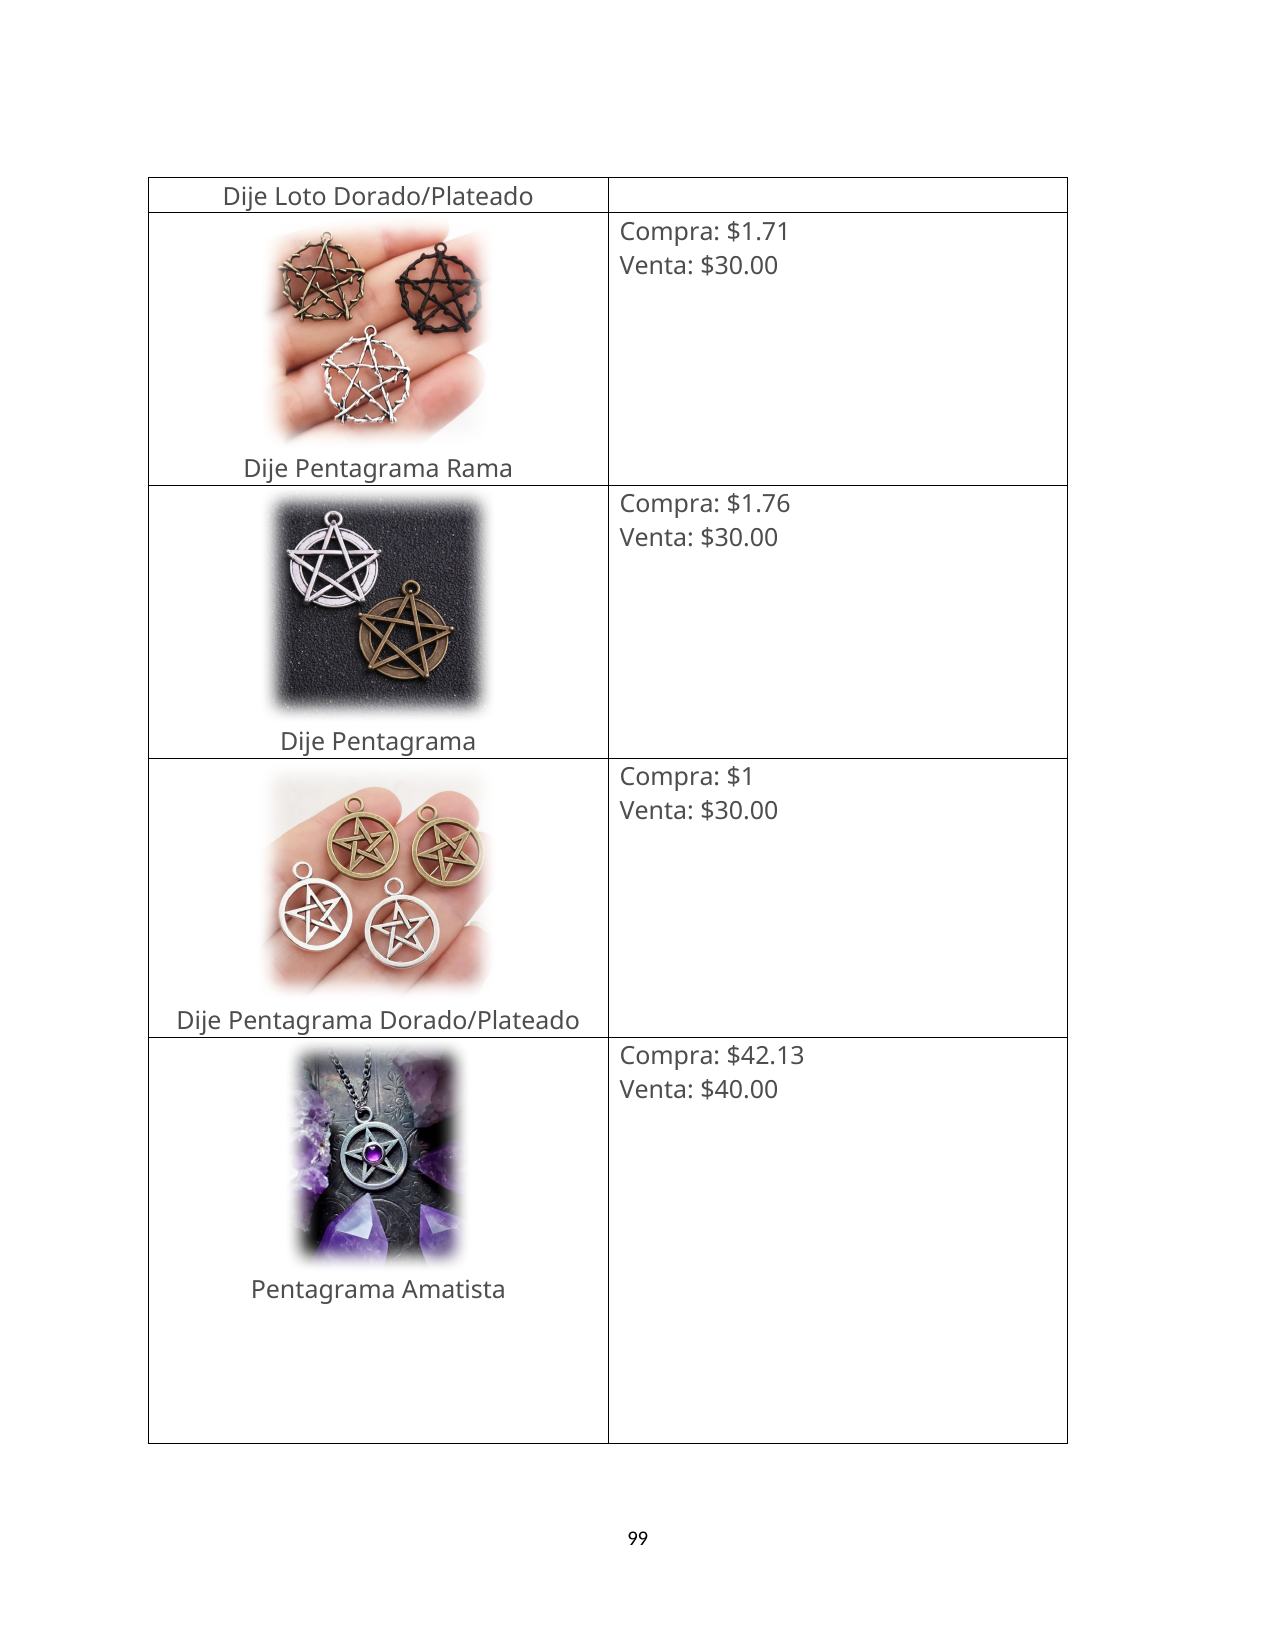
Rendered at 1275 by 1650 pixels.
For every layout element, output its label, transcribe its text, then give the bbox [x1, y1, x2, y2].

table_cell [149, 178, 608, 212]
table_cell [609, 178, 1067, 212]
table_cell Pentagrama Amatista [149, 765, 608, 1272]
picture [285, 514, 470, 700]
picture [287, 241, 469, 423]
table_cell Dije Pentagrama Dorado/Plateado [149, 486, 608, 764]
table_cell Dije Pentagrama [149, 213, 608, 485]
table_cell Compra: $42.13 Venta: $40.00 [609, 765, 1067, 1272]
picture [313, 793, 443, 971]
table_cell PULSERAS [149, 1273, 1067, 1307]
table_cell Compra: $1.76 Venta: $30.00 [609, 213, 1067, 485]
table_cell Compra: $1 Venta: $30.00 [609, 486, 1067, 764]
